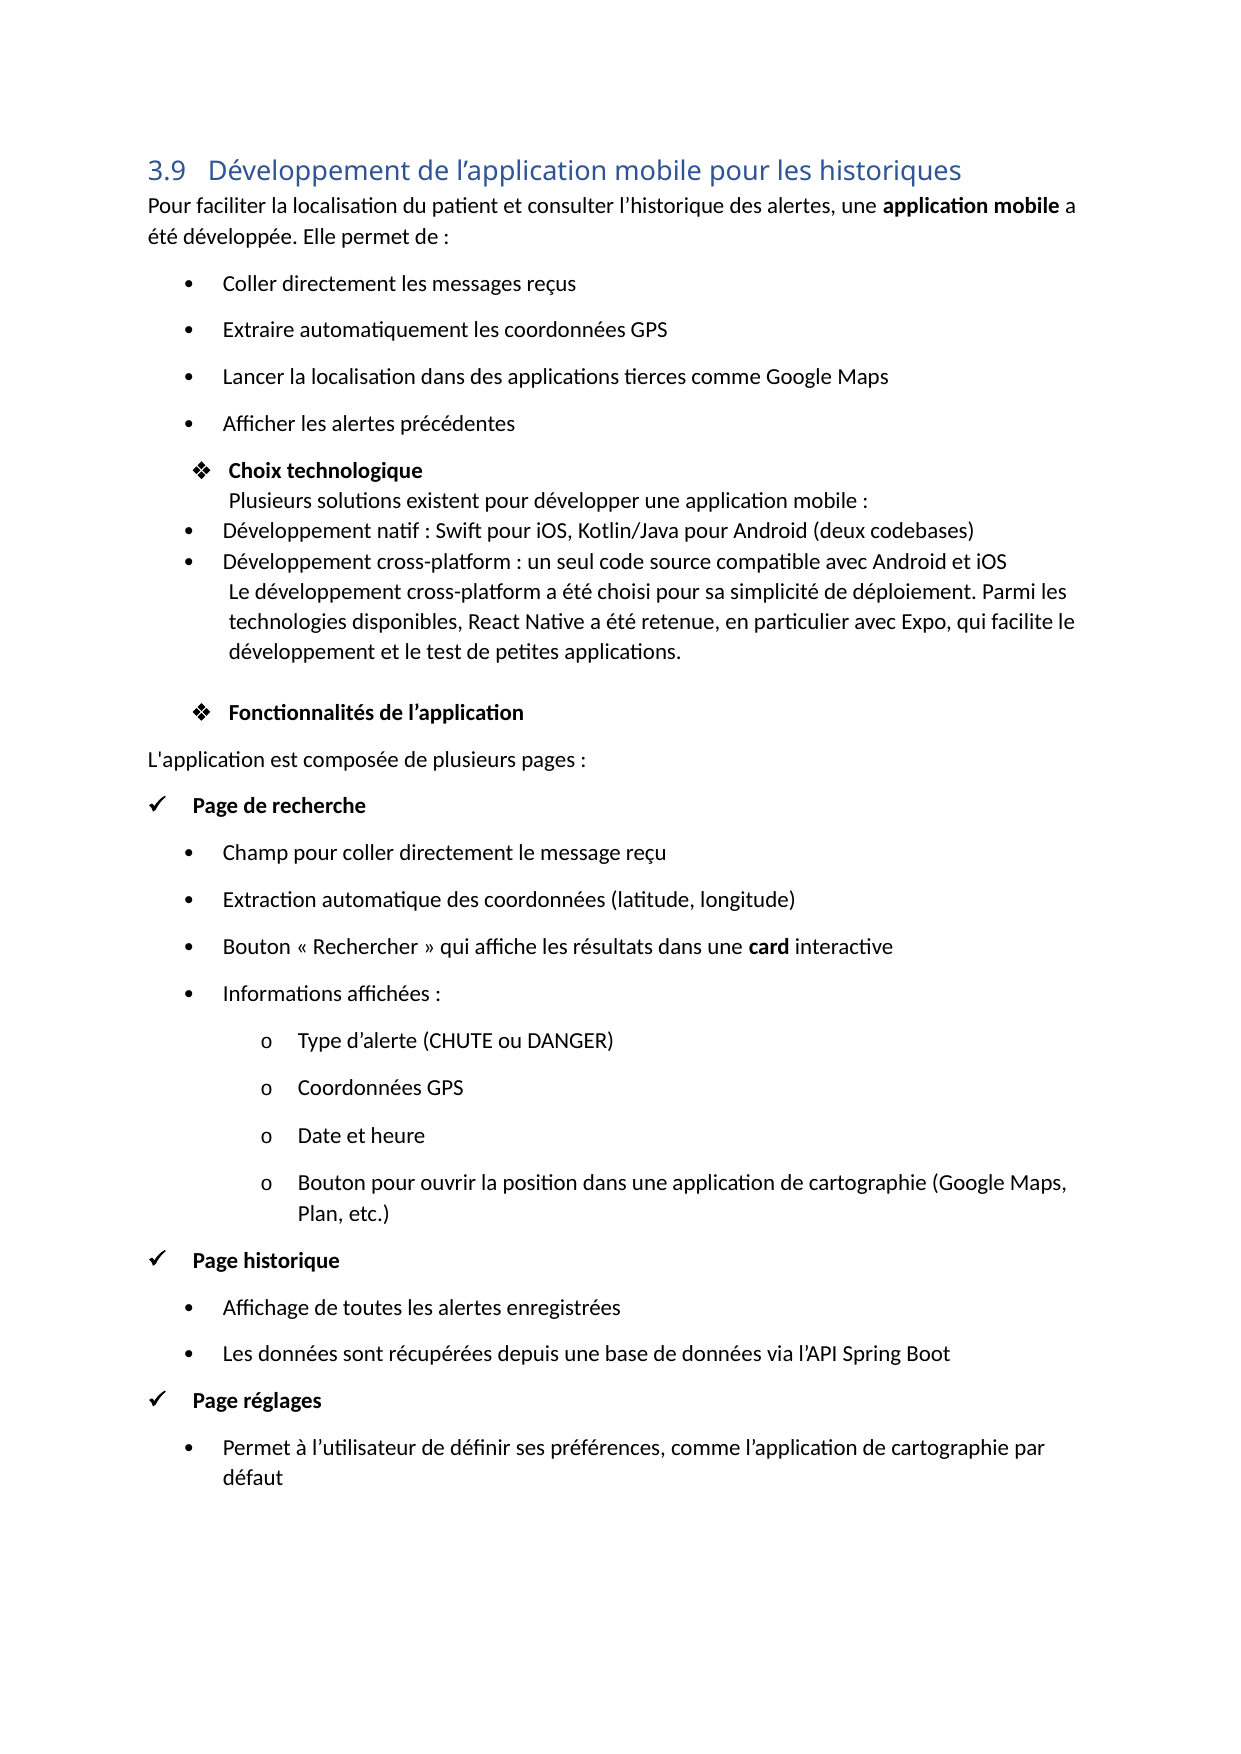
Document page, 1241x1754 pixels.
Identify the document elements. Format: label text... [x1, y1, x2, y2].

list Bouton pour ouvrir la position dans une application de cartographie (Google Maps, Plan, etc.) [260, 1168, 1093, 1227]
list Développement cross-platform : un seul code source compatible avec Android et iOS [185, 547, 1093, 575]
list Coller directement les messages reçus [185, 269, 1093, 297]
list Choix technologique [191, 456, 1093, 484]
list Page réglages [148, 1386, 1093, 1414]
list Champ pour coller directement le message reçu [185, 838, 1093, 866]
list Page historique [148, 1246, 1093, 1274]
list Page de recherche [148, 792, 1093, 819]
list Extraction automatique des coordonnées (latitude, longitude) [185, 885, 1093, 913]
list Coordonnées GPS [260, 1073, 1093, 1102]
text L'application est composée de plusieurs pages : [148, 745, 1093, 773]
list Afficher les alertes précédentes [185, 409, 1093, 437]
list Affichage de toutes les alertes enregistrées [185, 1293, 1093, 1321]
list Extraire automatiquement les coordonnées GPS [185, 316, 1093, 343]
list Permet à l’utilisateur de définir ses préférences, comme l’application de cartographie par défaut [185, 1433, 1093, 1491]
text Pour faciliter la localisation du patient et consulter l’historique des alertes, une application mobile a été développée. Elle permet de : [148, 192, 1093, 250]
subtitle Développement de l’application mobile pour les historiques [148, 152, 1093, 189]
list Informations affichées : [185, 979, 1093, 1007]
list Développement natif : Swift pour iOS, Kotlin/Java pour Android (deux codebases) [185, 517, 1093, 544]
list Fonctionnalités de l’application [191, 698, 1093, 726]
list Les données sont récupérées depuis une base de données via l’API Spring Boot [185, 1339, 1093, 1367]
list Bouton « Rechercher » qui affiche les résultats dans une card interactive [185, 932, 1093, 960]
list Type d’alerte (CHUTE ou DANGER) [260, 1026, 1093, 1054]
list Plusieurs solutions existent pour développer une application mobile : [228, 486, 1093, 514]
list Date et heure [260, 1121, 1093, 1149]
list Le développement cross-platform a été choisi pour sa simplicité de déploiement. Parmi les technologies disponibles, React Native a été retenue, en particulier avec Expo, qui facilite le développement et le test de petites applications. [228, 577, 1093, 665]
list Lancer la localisation dans des applications tierces comme Google Maps [185, 362, 1093, 390]
